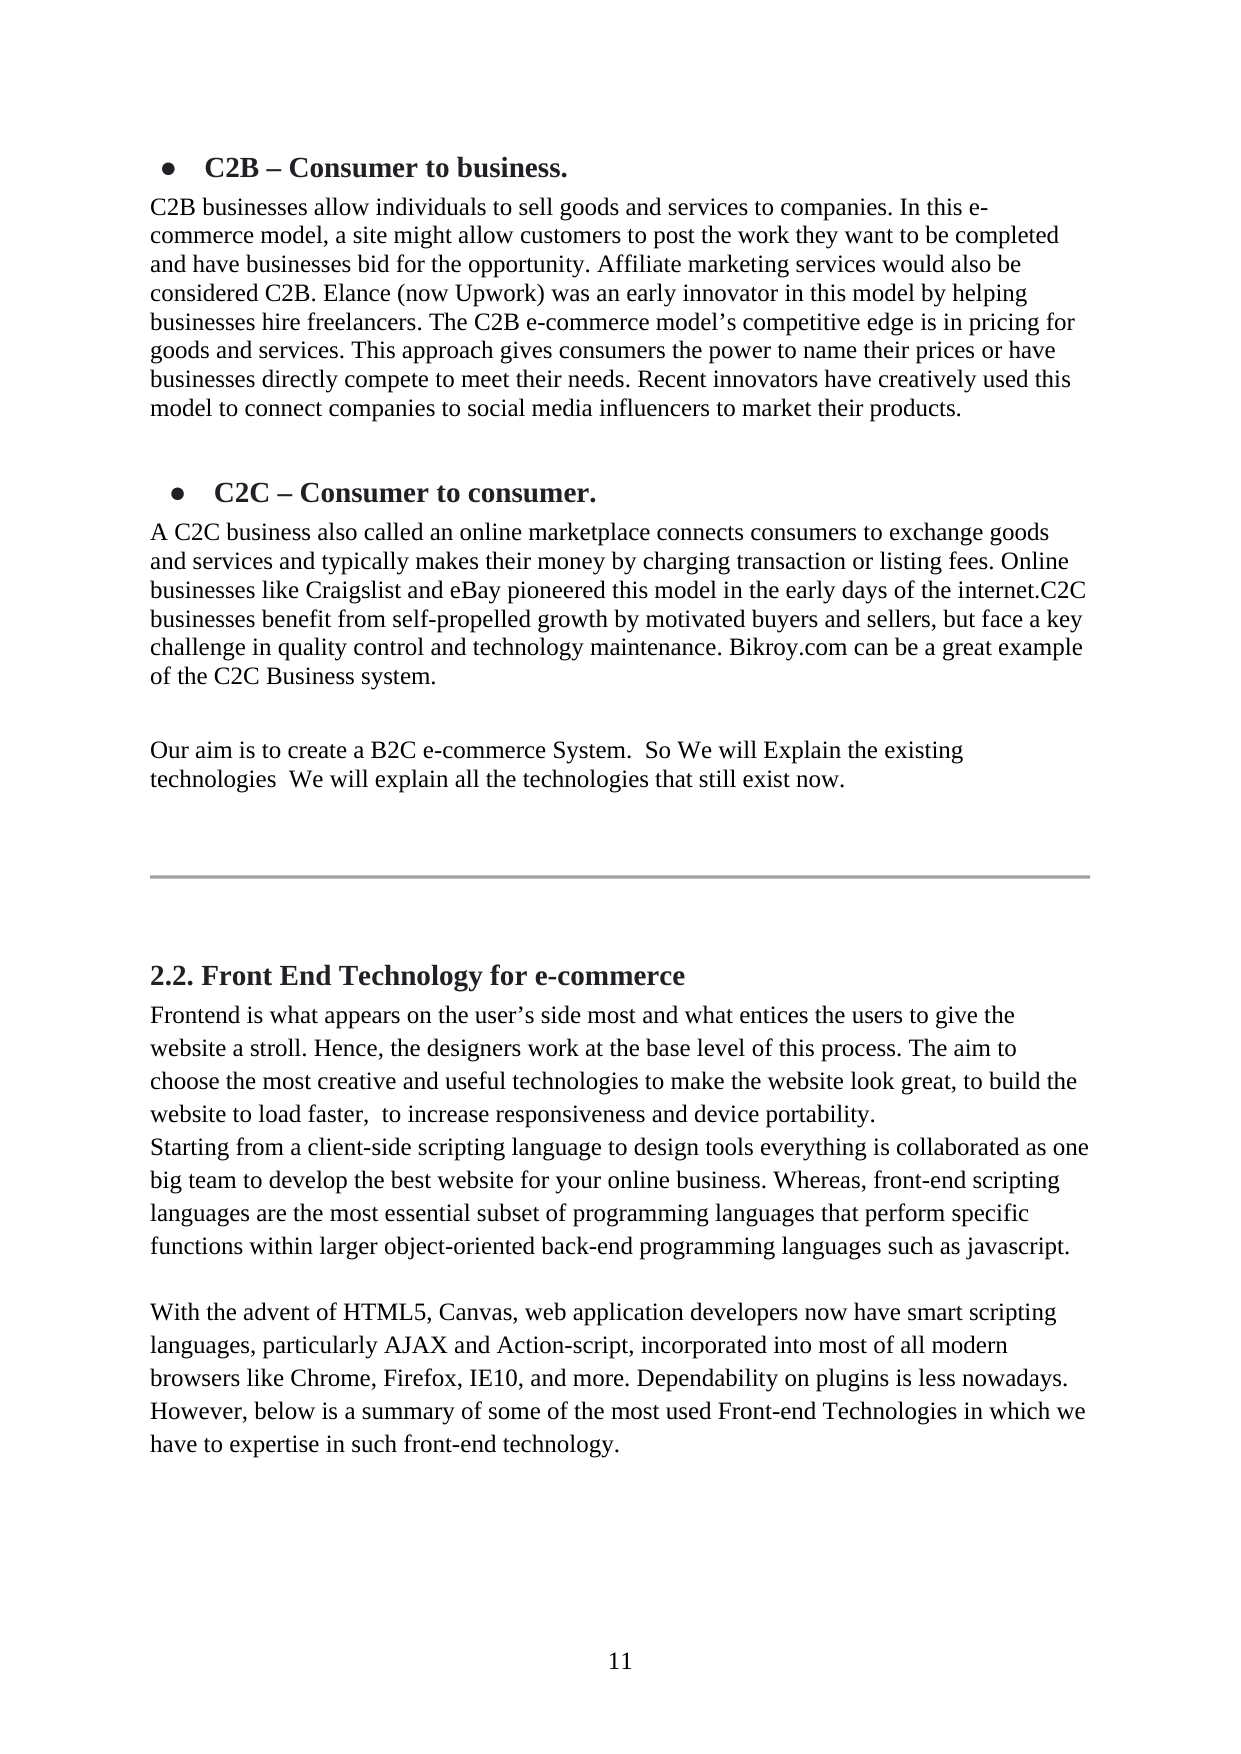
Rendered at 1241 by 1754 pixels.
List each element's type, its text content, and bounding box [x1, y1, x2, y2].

subtitle C2C – Consumer to consumer. [169, 476, 1090, 509]
subtitle C2B – Consumer to business. [159, 150, 1090, 183]
subtitle 2.2. Front End Technology for e-commerce [150, 958, 1090, 991]
text Frontend is what appears on the user’s side most and what entices the users to give the website a stroll. Hence, the designers work at the base level of this process. The aim to choose the most creative and useful technologies to make the website look great, to build the website to load faster, to increase responsiveness and device portability. [150, 1000, 1090, 1128]
text With the advent of HTML5, Canvas, web application developers now have smart scripting languages, particularly AJAX and Action-script, incorporated into most of all modern browsers like Chrome, Firefox, IE10, and more. Dependability on plugins is less nowadays. However, below is a summary of some of the most used Front-end Technologies in which we have to expertise in such front-end technology. [150, 1297, 1090, 1458]
text C2B businesses allow individuals to sell goods and services to companies. In this e-commerce model, a site might allow customers to post the work they want to be completed and have businesses bid for the opportunity. Affiliate marketing services would also be considered C2B. Elance (now Upwork) was an early innovator in this model by helping businesses hire freelancers. The C2B e-commerce model’s competitive edge is in pricing for goods and services. This approach gives consumers the power to name their prices or have businesses directly compete to meet their needs. Recent innovators have creatively used this model to connect companies to social media influencers to market their products. [150, 192, 1090, 422]
text Our aim is to create a B2C e-commerce System. So We will Explain the existing technologies We will explain all the technologies that still exist now. [150, 735, 1090, 793]
text Starting from a client-side scripting language to design tools everything is collaborated as one big team to develop the best website for your online business. Whereas, front-end scripting languages are the most essential subset of programming languages that perform specific functions within larger object-oriented back-end programming languages such as javascript. [150, 1132, 1090, 1260]
text A C2C business also called an online marketplace connects consumers to exchange goods and services and typically makes their money by charging transaction or listing fees. Online businesses like Craigslist and eBay pioneered this model in the early days of the internet.C2C businesses benefit from self-propelled growth by motivated buyers and sellers, but face a key challenge in quality control and technology maintenance. Bikroy.com can be a great example of the C2C Business system. [150, 517, 1090, 690]
